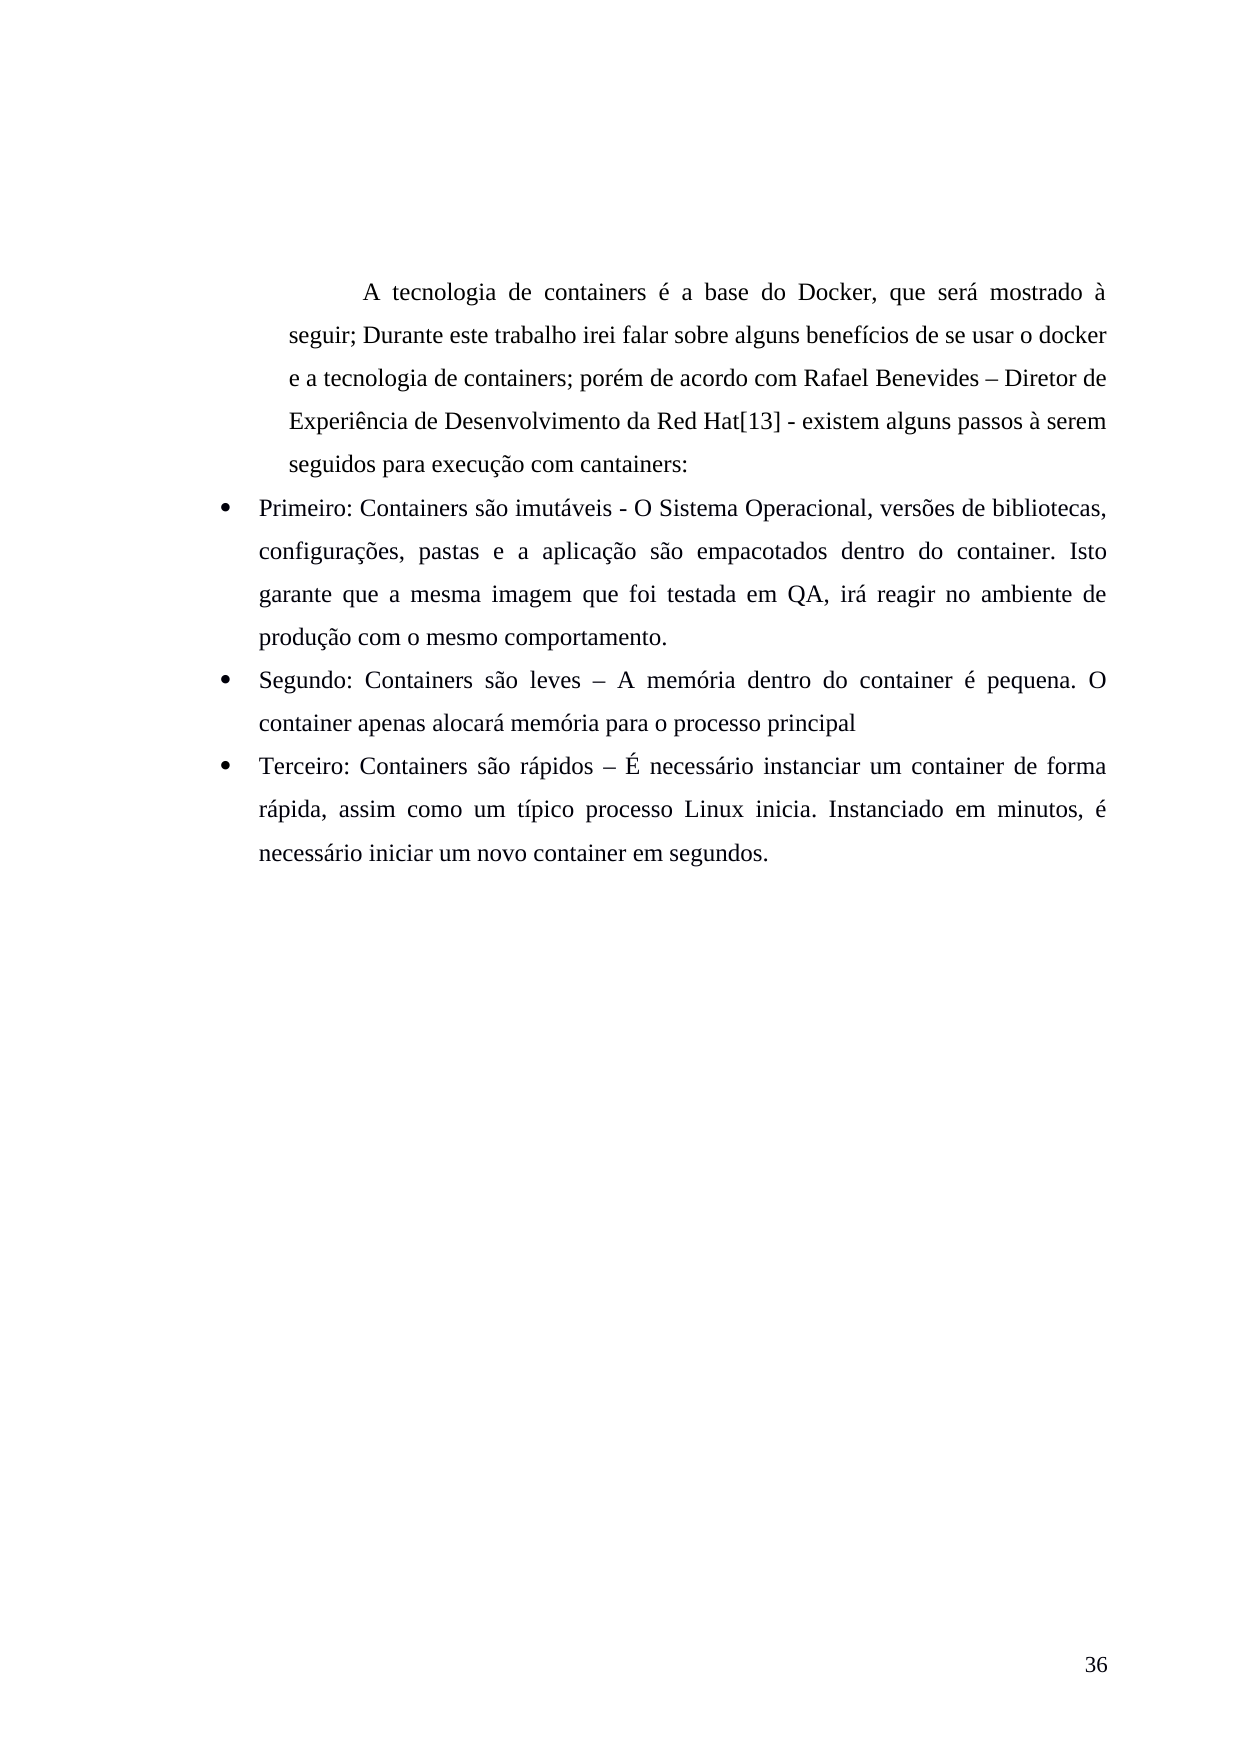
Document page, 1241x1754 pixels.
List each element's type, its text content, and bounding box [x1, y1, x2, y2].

text A tecnologia de containers é a base do Docker, que será mostrado à seguir; Durante este trabalho irei falar sobre alguns benefícios de se usar o docker e a tecnologia de containers; porém de acordo com Rafael Benevides – Diretor de Experiência de Desenvolvimento da Red Hat[13] - existem alguns passos à serem seguidos para execução com cantainers: [288, 277, 1107, 478]
list Primeiro: Containers são imutáveis - O Sistema Operacional, versões de bibliotecas, configurações, pastas e a aplicação são empacotados dentro do container. Isto garante que a mesma imagem que foi testada em QA, irá reagir no ambiente de produção com o mesmo comportamento. [221, 493, 1107, 651]
list Segundo: Containers são leves – A memória dentro do container é pequena. O container apenas alocará memória para o processo principal [221, 665, 1107, 737]
list Terceiro: Containers são rápidos – É necessário instanciar um container de forma rápida, assim como um típico processo Linux inicia. Instanciado em minutos, é necessário iniciar um novo container em segundos. [221, 751, 1107, 866]
